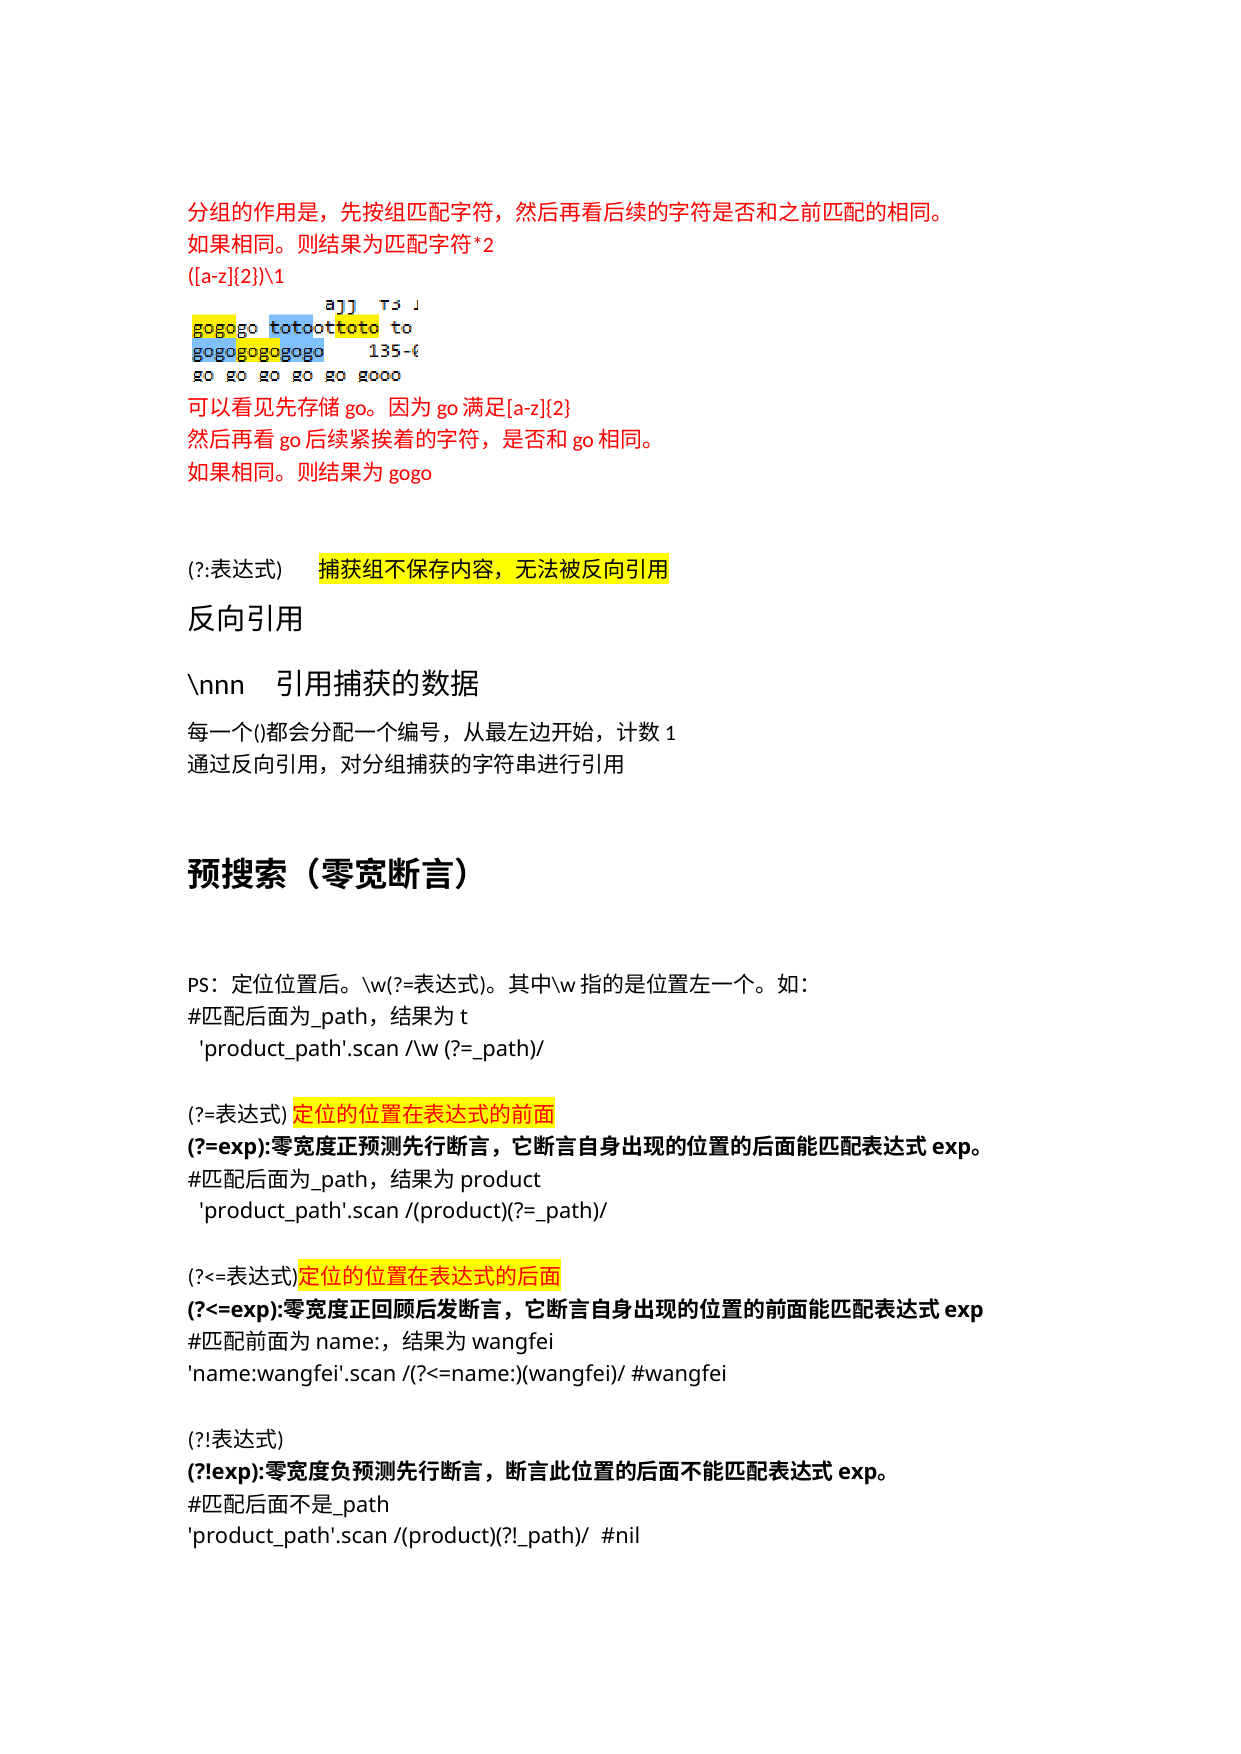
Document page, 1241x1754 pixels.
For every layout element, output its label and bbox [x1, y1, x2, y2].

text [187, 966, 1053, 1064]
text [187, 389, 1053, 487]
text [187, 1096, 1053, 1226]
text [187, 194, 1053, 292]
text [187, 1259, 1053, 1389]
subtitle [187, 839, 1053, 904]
picture [187, 300, 418, 382]
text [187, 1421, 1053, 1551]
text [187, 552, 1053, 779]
